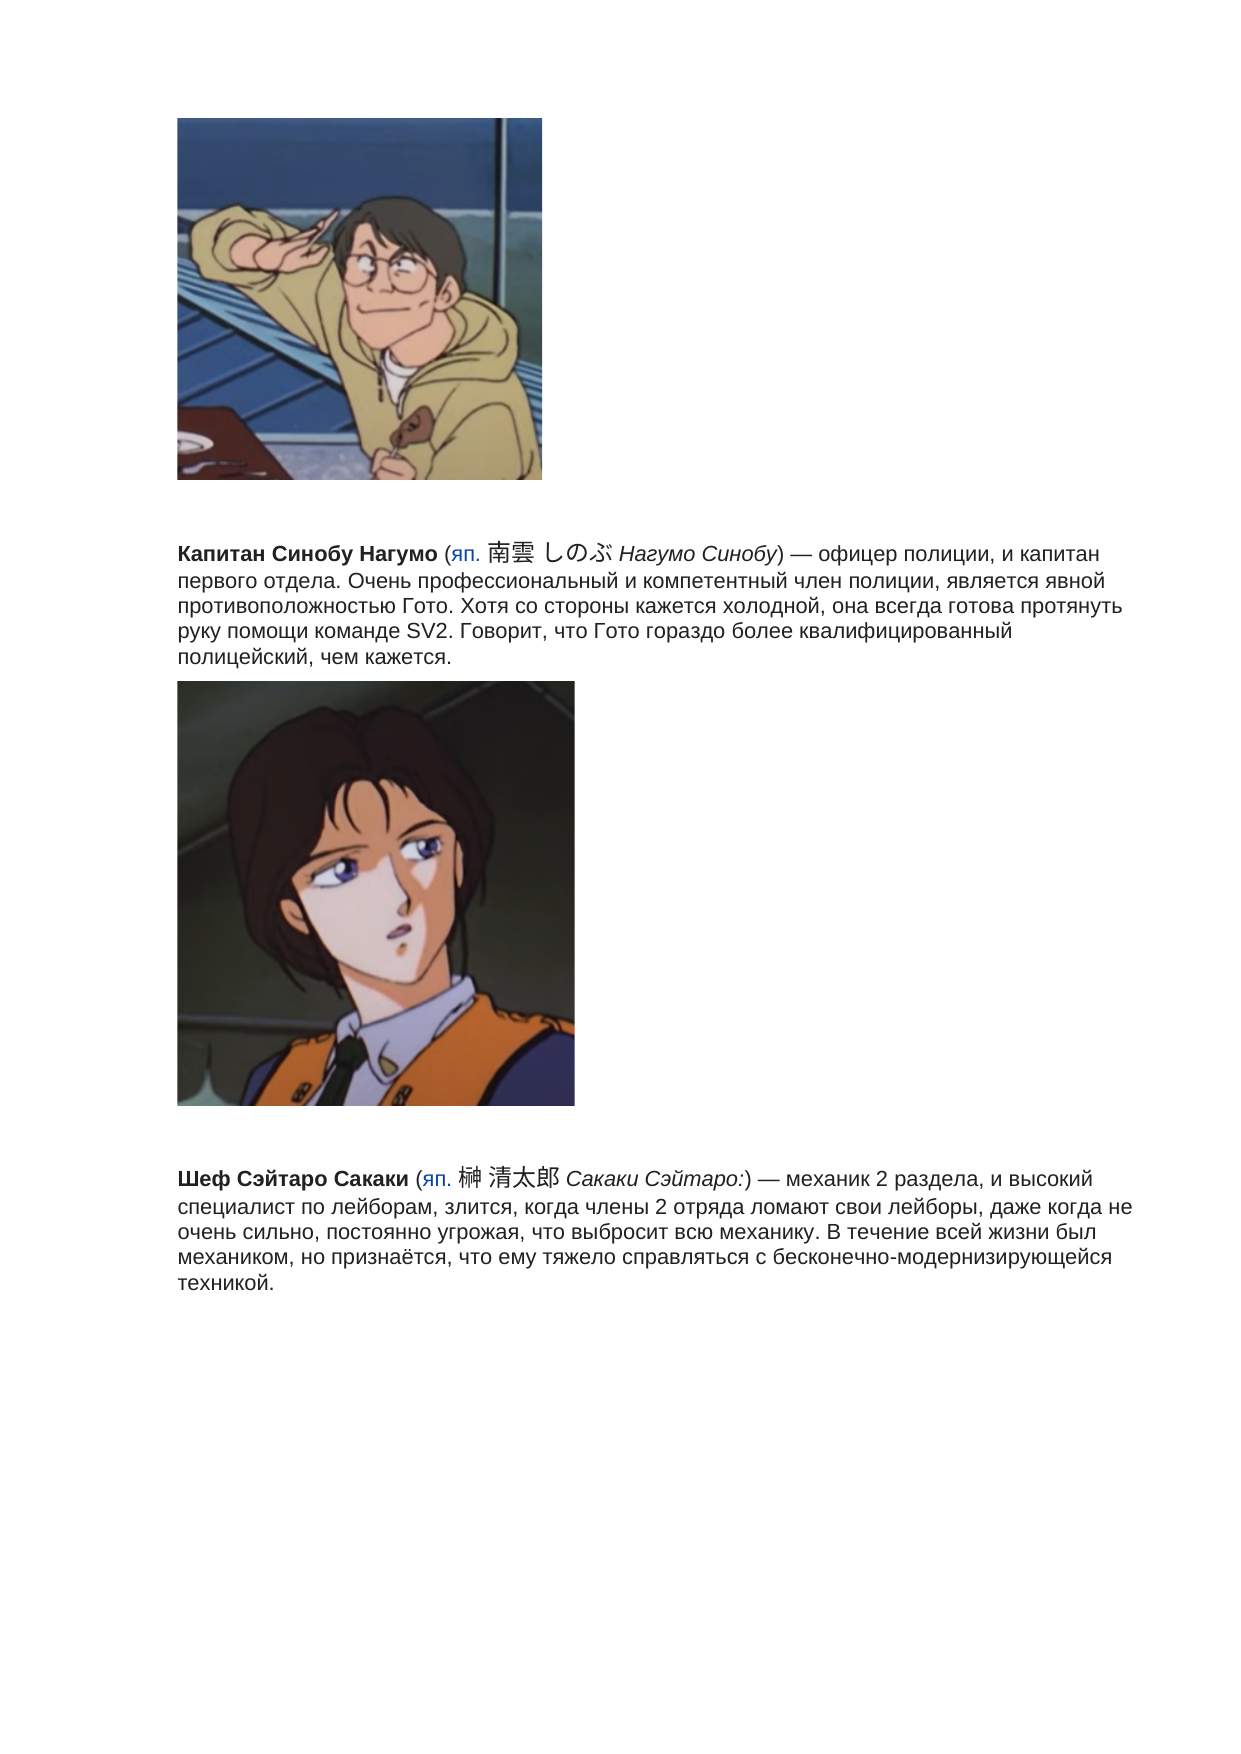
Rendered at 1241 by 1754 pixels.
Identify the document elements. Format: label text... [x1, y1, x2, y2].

text Шеф Сэйтаро Сакаки (яп. 榊 清太郎 Сакаки Сэйтаро:) — механик 2 раздела, и высокий специалист по лейборам, злится, когда члены 2 отряда ломают свои лейборы, даже когда не очень сильно, постоянно угрожая, что выбросит всю механику. В течение всей жизни был механиком, но признаётся, что ему тяжело справляться с бесконечно-модернизирующейся техникой. [177, 1159, 1152, 1294]
picture [177, 118, 543, 480]
text Капитан Синобу Нагумо (яп. 南雲 しのぶ Нагумо Синобу) — офицер полиции, и капитан первого отдела. Очень профессиональный и компетентный член полиции, является явной противоположностью Гото. Хотя со стороны кажется холодной, она всегда готова протянуть руку помощи команде SV2. Говорит, что Гото гораздо более квалифицированный полицейский, чем кажется. [177, 533, 1152, 669]
picture [177, 681, 575, 1106]
